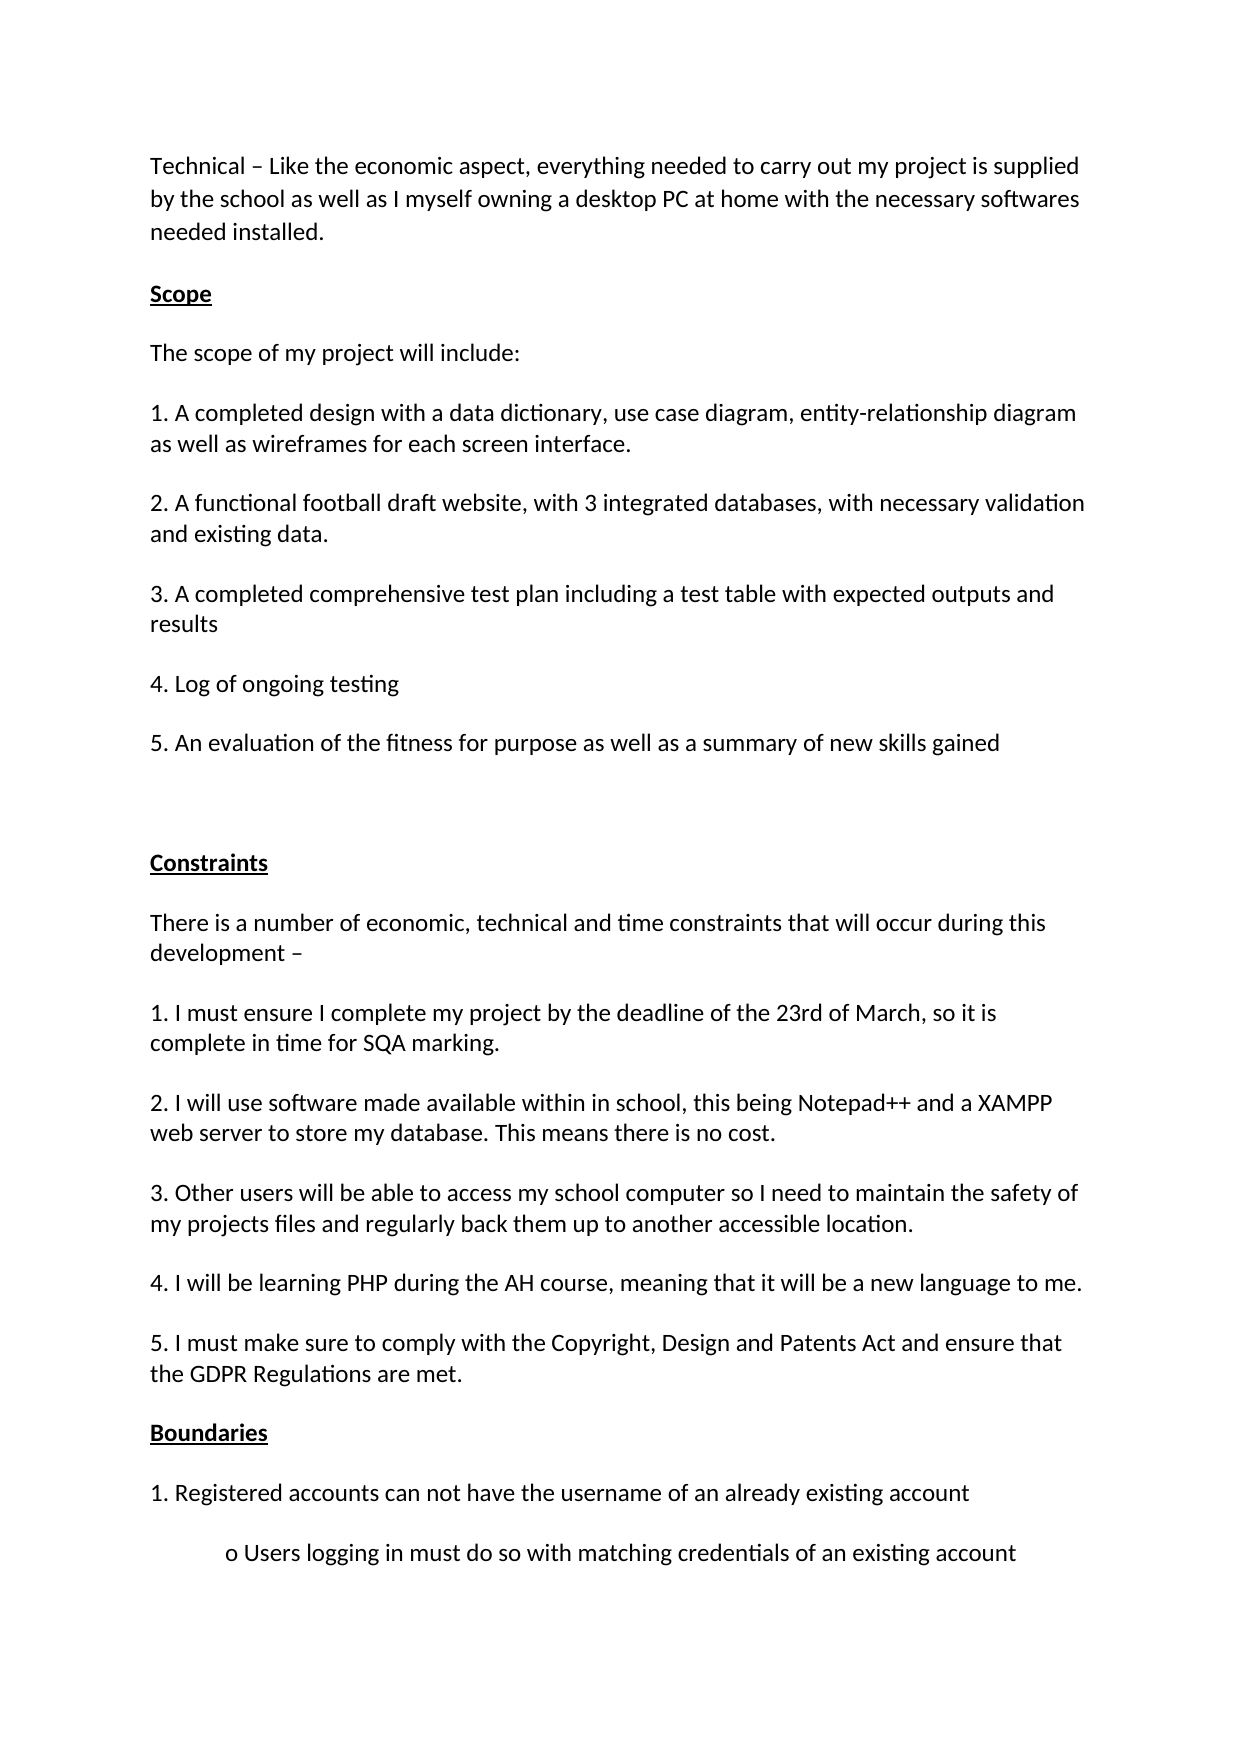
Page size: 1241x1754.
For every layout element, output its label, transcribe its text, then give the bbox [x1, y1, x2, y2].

text 1. Registered accounts can not have the username of an already existing account [150, 1477, 1090, 1508]
text Scope [150, 278, 1090, 308]
text Constraints [150, 847, 1090, 877]
text Technical – Like the economic aspect, everything needed to carry out my project is supplied by the school as well as I myself owning a desktop PC at home with the necessary softwares needed installed. [150, 150, 1090, 246]
text o Users logging in must do so with matching credentials of an existing account [150, 1537, 1090, 1567]
text There is a number of economic, technical and time constraints that will occur during this development – [150, 907, 1090, 968]
text 2. A functional football draft website, with 3 integrated databases, with necessary validation and existing data. [150, 487, 1090, 548]
text The scope of my project will include: [150, 338, 1090, 368]
text 4. Log of ongoing testing [150, 668, 1090, 698]
text 1. A completed design with a data dictionary, use case diagram, entity-relationship diagram as well as wireframes for each screen interface. [150, 397, 1090, 458]
text 5. I must make sure to comply with the Copyright, Design and Patents Act and ensure that the GDPR Regulations are met. [150, 1327, 1090, 1388]
text 4. I will be learning PHP during the AH course, meaning that it will be a new language to me. [150, 1267, 1090, 1298]
text Boundaries [150, 1417, 1090, 1448]
text 1. I must ensure I complete my project by the deadline of the 23rd of March, so it is complete in time for SQA marking. [150, 997, 1090, 1058]
text 2. I will use software made available within in school, this being Notepad++ and a XAMPP web server to store my database. This means there is no cost. [150, 1087, 1090, 1148]
text 3. Other users will be able to access my school computer so I need to maintain the safety of my projects files and regularly back them up to another accessible location. [150, 1177, 1090, 1238]
text 3. A completed comprehensive test plan including a test table with expected outputs and results [150, 578, 1090, 639]
text 5. An evaluation of the fitness for purpose as well as a summary of new skills gained [150, 728, 1090, 758]
